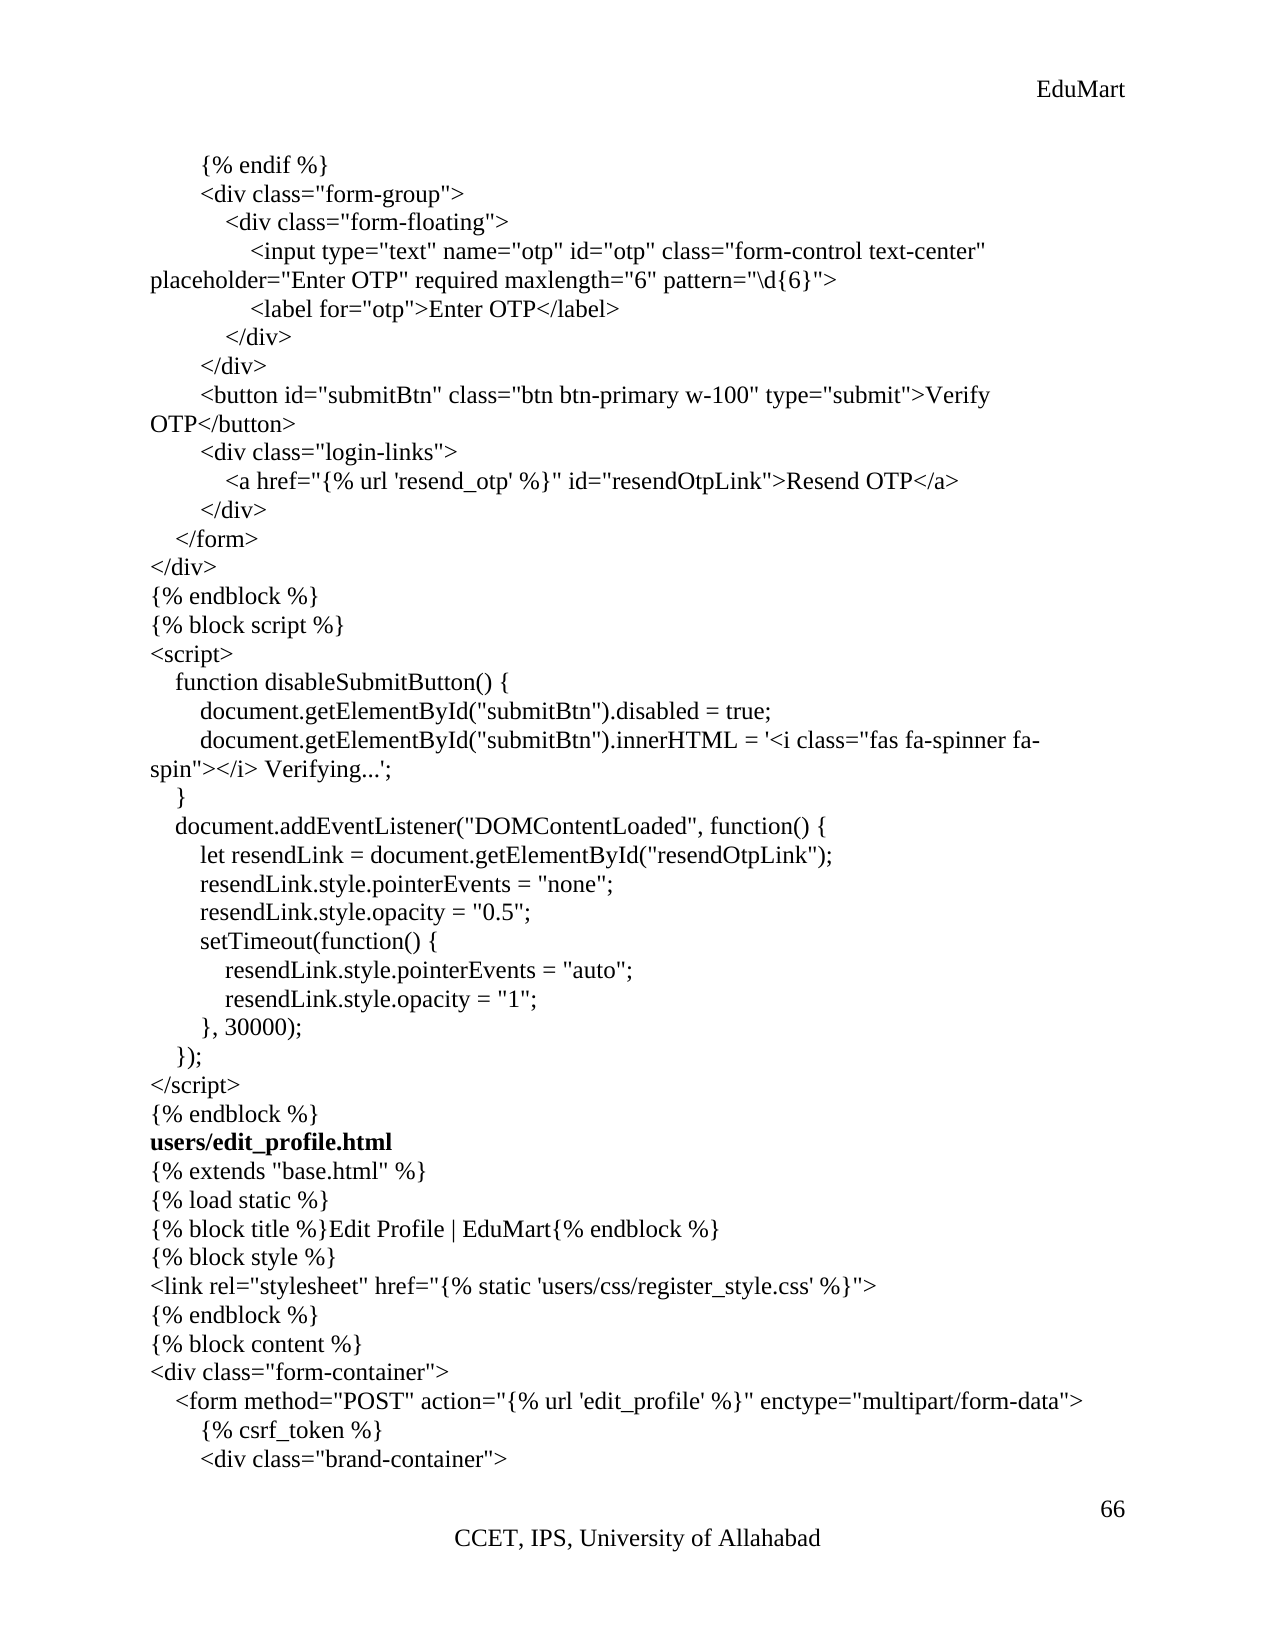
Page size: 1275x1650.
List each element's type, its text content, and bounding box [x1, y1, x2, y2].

text <input type="text" name="otp" id="otp" class="form-control text-center" placeholder="Enter OTP" required maxlength="6" pattern="\d{6}"> [150, 236, 1125, 294]
text <div class="login-links"> [150, 437, 1125, 466]
text {% endblock %} [150, 1099, 1125, 1127]
text {% block content %} [150, 1329, 1125, 1357]
text resendLink.style.opacity = "0.5"; [150, 897, 1125, 926]
text <a href="{% url 'resend_otp' %}" id="resendOtpLink">Resend OTP</a> [150, 466, 1125, 495]
text {% endif %} [150, 150, 1125, 179]
text {% csrf_token %} [150, 1415, 1125, 1444]
text </div> [150, 495, 1125, 524]
text <label for="otp">Enter OTP</label> [150, 294, 1125, 322]
text {% block style %} [150, 1242, 1125, 1271]
text users/edit_profile.html [150, 1127, 1125, 1156]
text <script> [150, 639, 1125, 667]
text {% block title %}Edit Profile | EduMart{% endblock %} [150, 1214, 1125, 1242]
text resendLink.style.opacity = "1"; [150, 984, 1125, 1012]
text setTimeout(function() { [150, 926, 1125, 955]
text <form method="POST" action="{% url 'edit_profile' %}" enctype="multipart/form-data"> [150, 1386, 1125, 1415]
text {% block script %} [150, 610, 1125, 639]
text let resendLink = document.getElementById("resendOtpLink"); [150, 840, 1125, 869]
text <div class="form-container"> [150, 1357, 1125, 1386]
text {% endblock %} [150, 581, 1125, 610]
text <div class="form-group"> [150, 179, 1125, 207]
text }); [150, 1041, 1125, 1070]
text {% load static %} [150, 1185, 1125, 1214]
text </div> [150, 351, 1125, 380]
text document.addEventListener("DOMContentLoaded", function() { [150, 811, 1125, 840]
text {% extends "base.html" %} [150, 1156, 1125, 1185]
text <div class="brand-container"> [150, 1444, 1125, 1472]
text document.getElementById("submitBtn").innerHTML = '<i class="fas fa-spinner fa-spin"></i> Verifying...'; [150, 725, 1125, 782]
text </script> [150, 1070, 1125, 1099]
text </div> [150, 322, 1125, 351]
text function disableSubmitButton() { [150, 667, 1125, 696]
text } [150, 782, 1125, 811]
text resendLink.style.pointerEvents = "none"; [150, 869, 1125, 897]
text }, 30000); [150, 1012, 1125, 1041]
text <div class="form-floating"> [150, 207, 1125, 236]
text resendLink.style.pointerEvents = "auto"; [150, 955, 1125, 984]
text <button id="submitBtn" class="btn btn-primary w-100" type="submit">Verify OTP</button> [150, 380, 1125, 437]
text document.getElementById("submitBtn").disabled = true; [150, 696, 1125, 725]
text <link rel="stylesheet" href="{% static 'users/css/register_style.css' %}"> [150, 1271, 1125, 1300]
text {% endblock %} [150, 1300, 1125, 1329]
text </form> [150, 524, 1125, 552]
text </div> [150, 552, 1125, 581]
